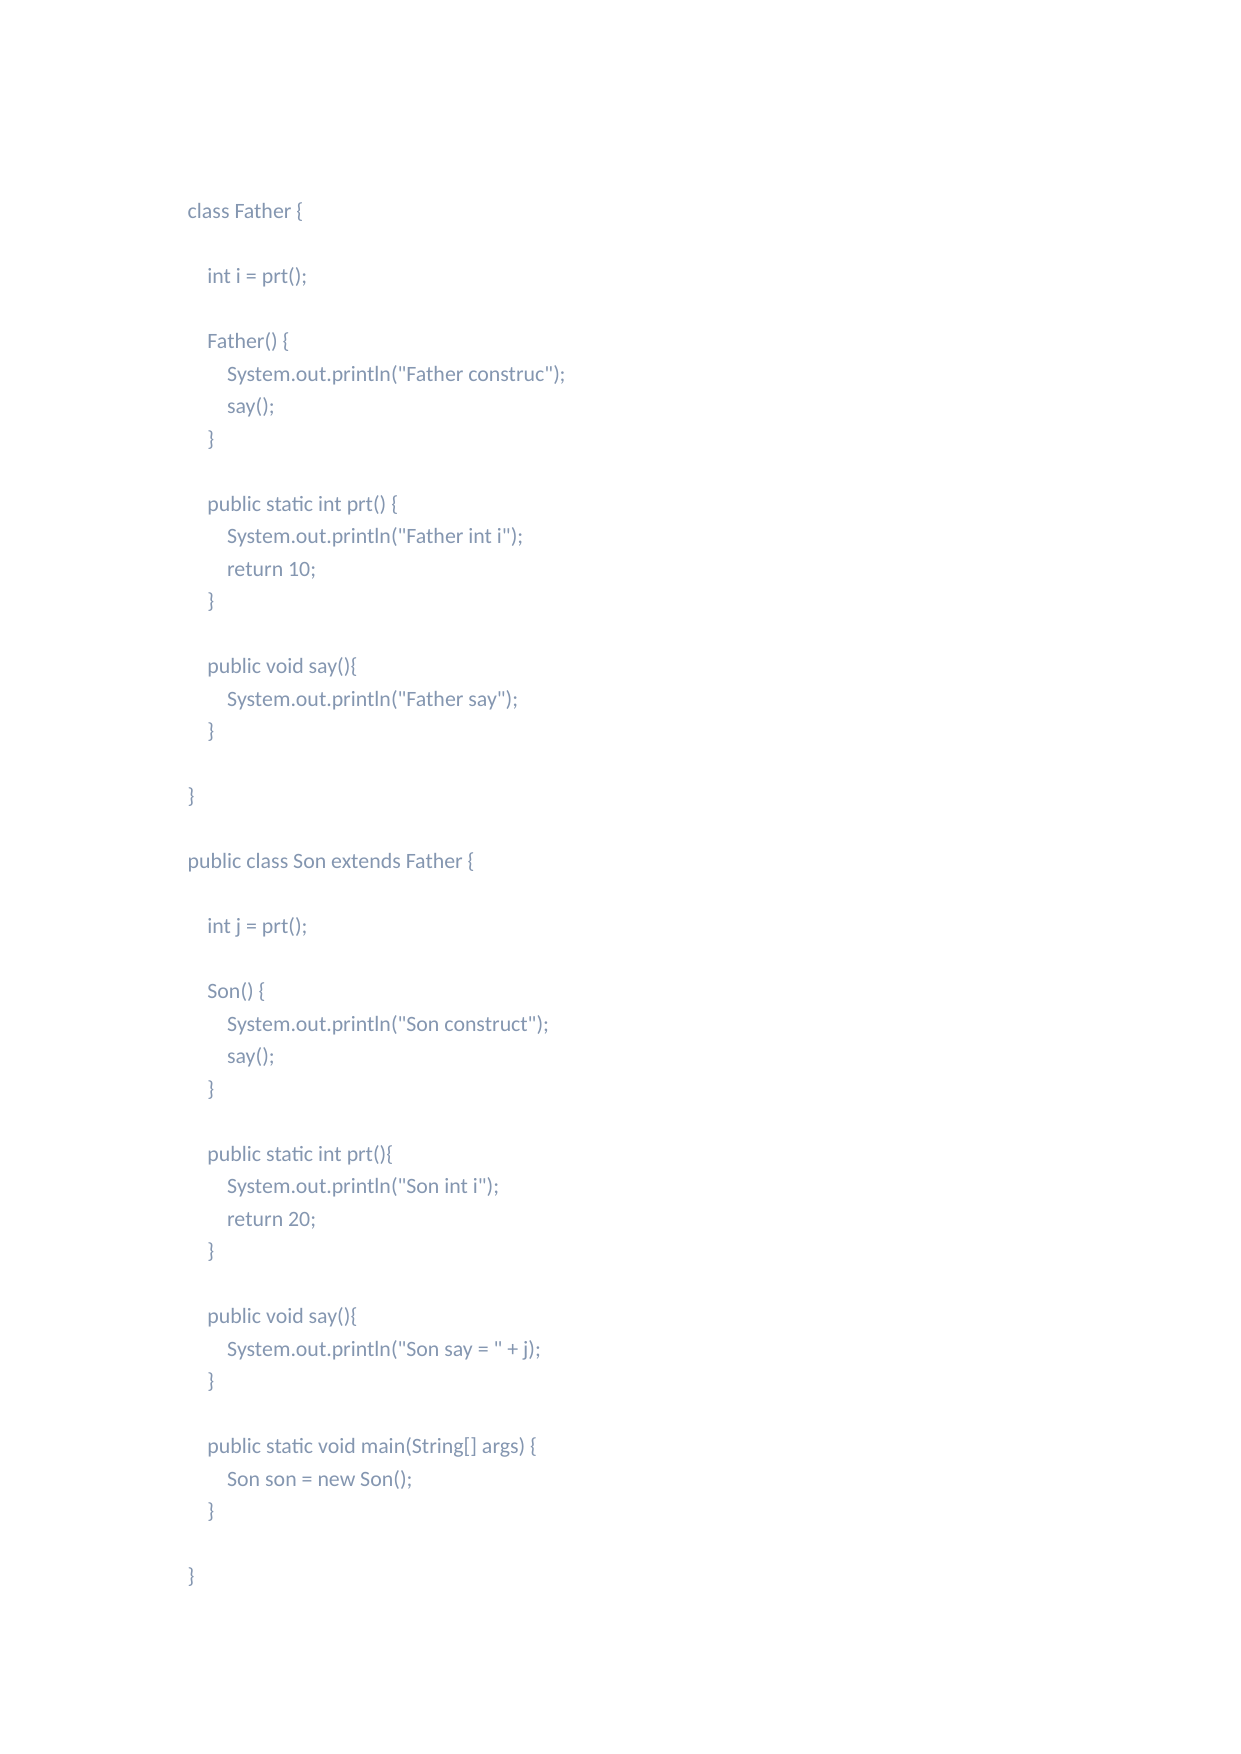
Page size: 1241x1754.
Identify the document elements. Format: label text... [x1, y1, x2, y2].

text System.out.println("Son construct"); [187, 1007, 1053, 1039]
text } [187, 1234, 1053, 1267]
text Son son = new Son(); [187, 1462, 1053, 1494]
text public void say(){ [187, 649, 1053, 682]
text System.out.println("Father construc"); [187, 357, 1053, 389]
text System.out.println("Son say = " + j); [187, 1332, 1053, 1364]
text } [187, 714, 1053, 747]
text public static int prt(){ [187, 1137, 1053, 1169]
text } [187, 1494, 1053, 1527]
text int j = prt(); [187, 909, 1053, 942]
text System.out.println("Father int i"); [187, 519, 1053, 552]
text System.out.println("Father say"); [187, 682, 1053, 714]
text return 10; [187, 552, 1053, 584]
text Son() { [187, 974, 1053, 1007]
text class Father { [187, 194, 1053, 227]
text } [187, 584, 1053, 617]
text public void say(){ [187, 1299, 1053, 1332]
text public class Son extends Father { [187, 844, 1053, 877]
text Father() { [187, 324, 1053, 357]
text public static void main(String[] args) { [187, 1429, 1053, 1462]
text say(); [187, 1039, 1053, 1072]
text } [187, 779, 1053, 812]
text } [187, 1559, 1053, 1592]
text } [187, 422, 1053, 454]
text say(); [187, 389, 1053, 422]
text } [187, 1072, 1053, 1104]
text return 20; [187, 1202, 1053, 1234]
text System.out.println("Son int i"); [187, 1169, 1053, 1202]
text public static int prt() { [187, 487, 1053, 519]
text } [187, 1364, 1053, 1397]
text int i = prt(); [187, 259, 1053, 292]
